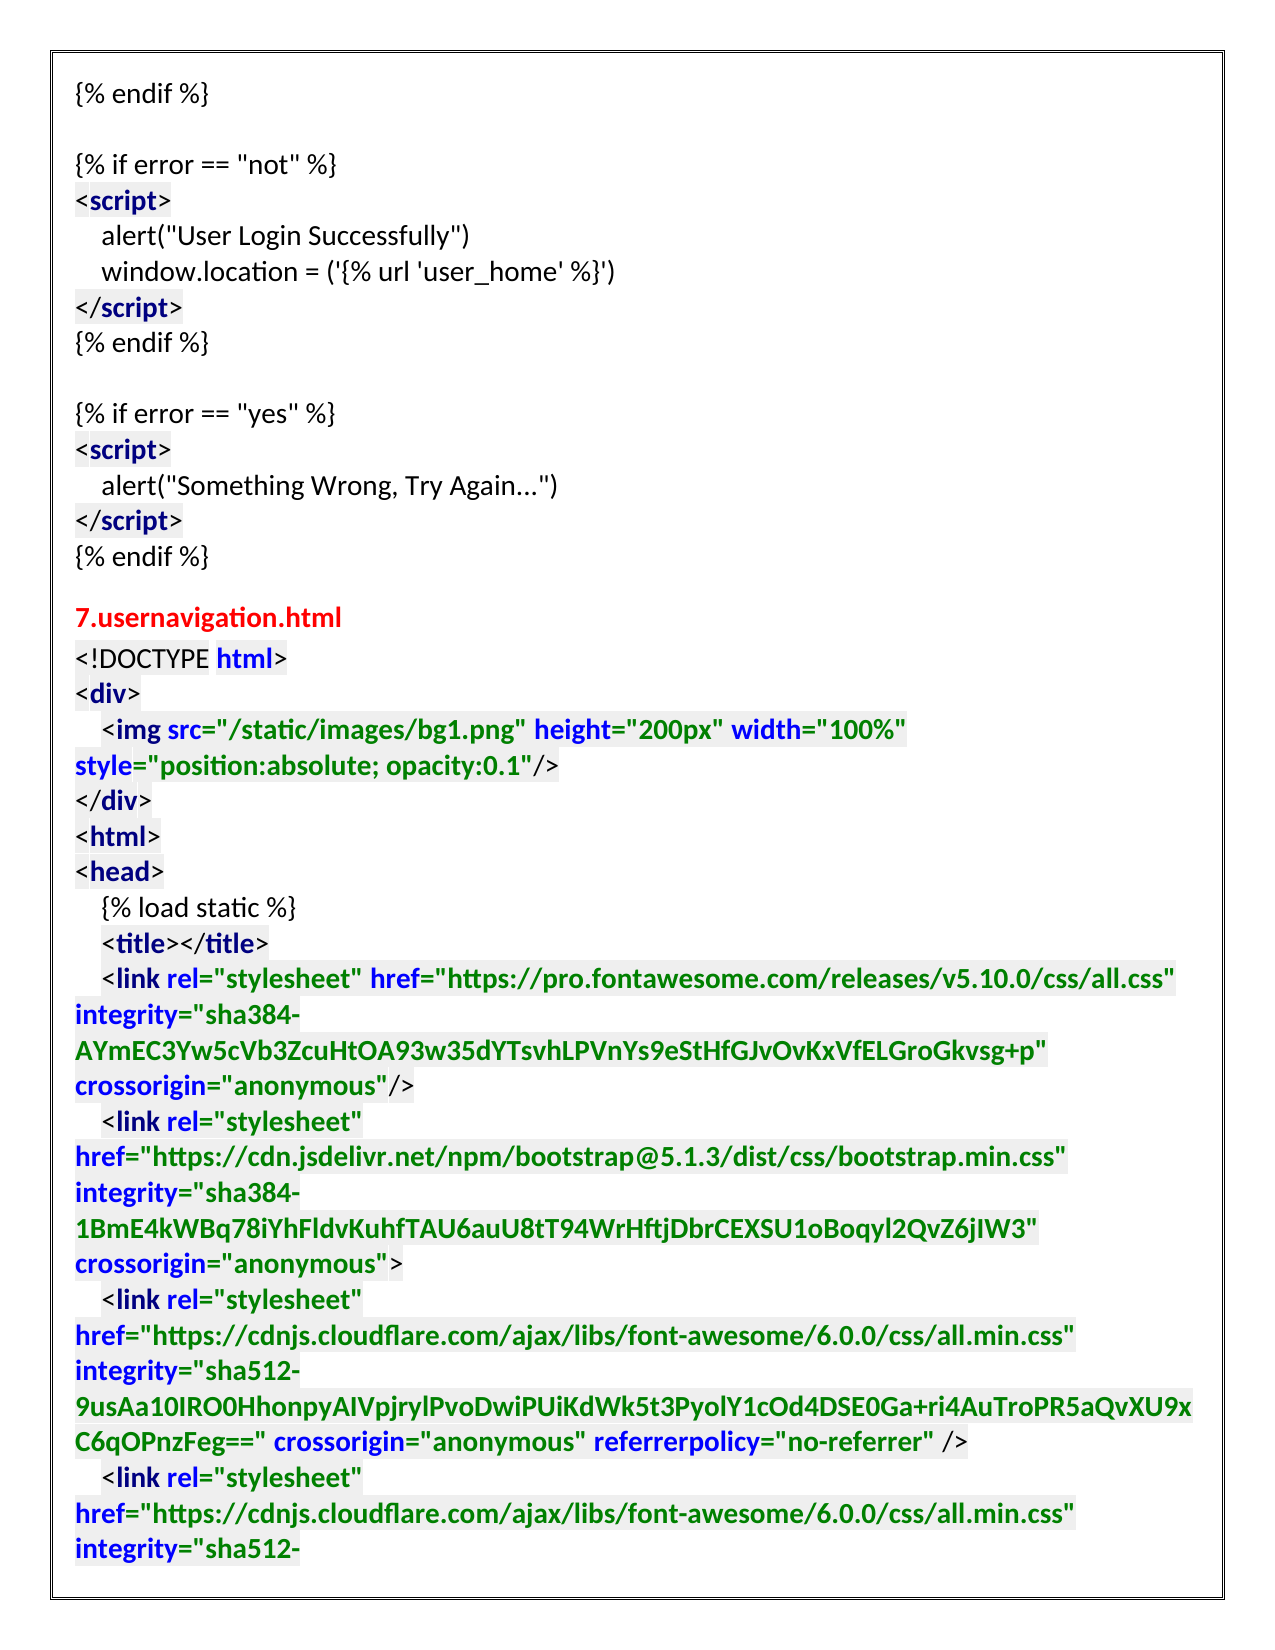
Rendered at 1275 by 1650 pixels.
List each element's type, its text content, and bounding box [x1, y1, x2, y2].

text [75, 640, 1200, 1566]
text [75, 75, 1200, 574]
text 7.usernavigation.html [75, 599, 1077, 634]
